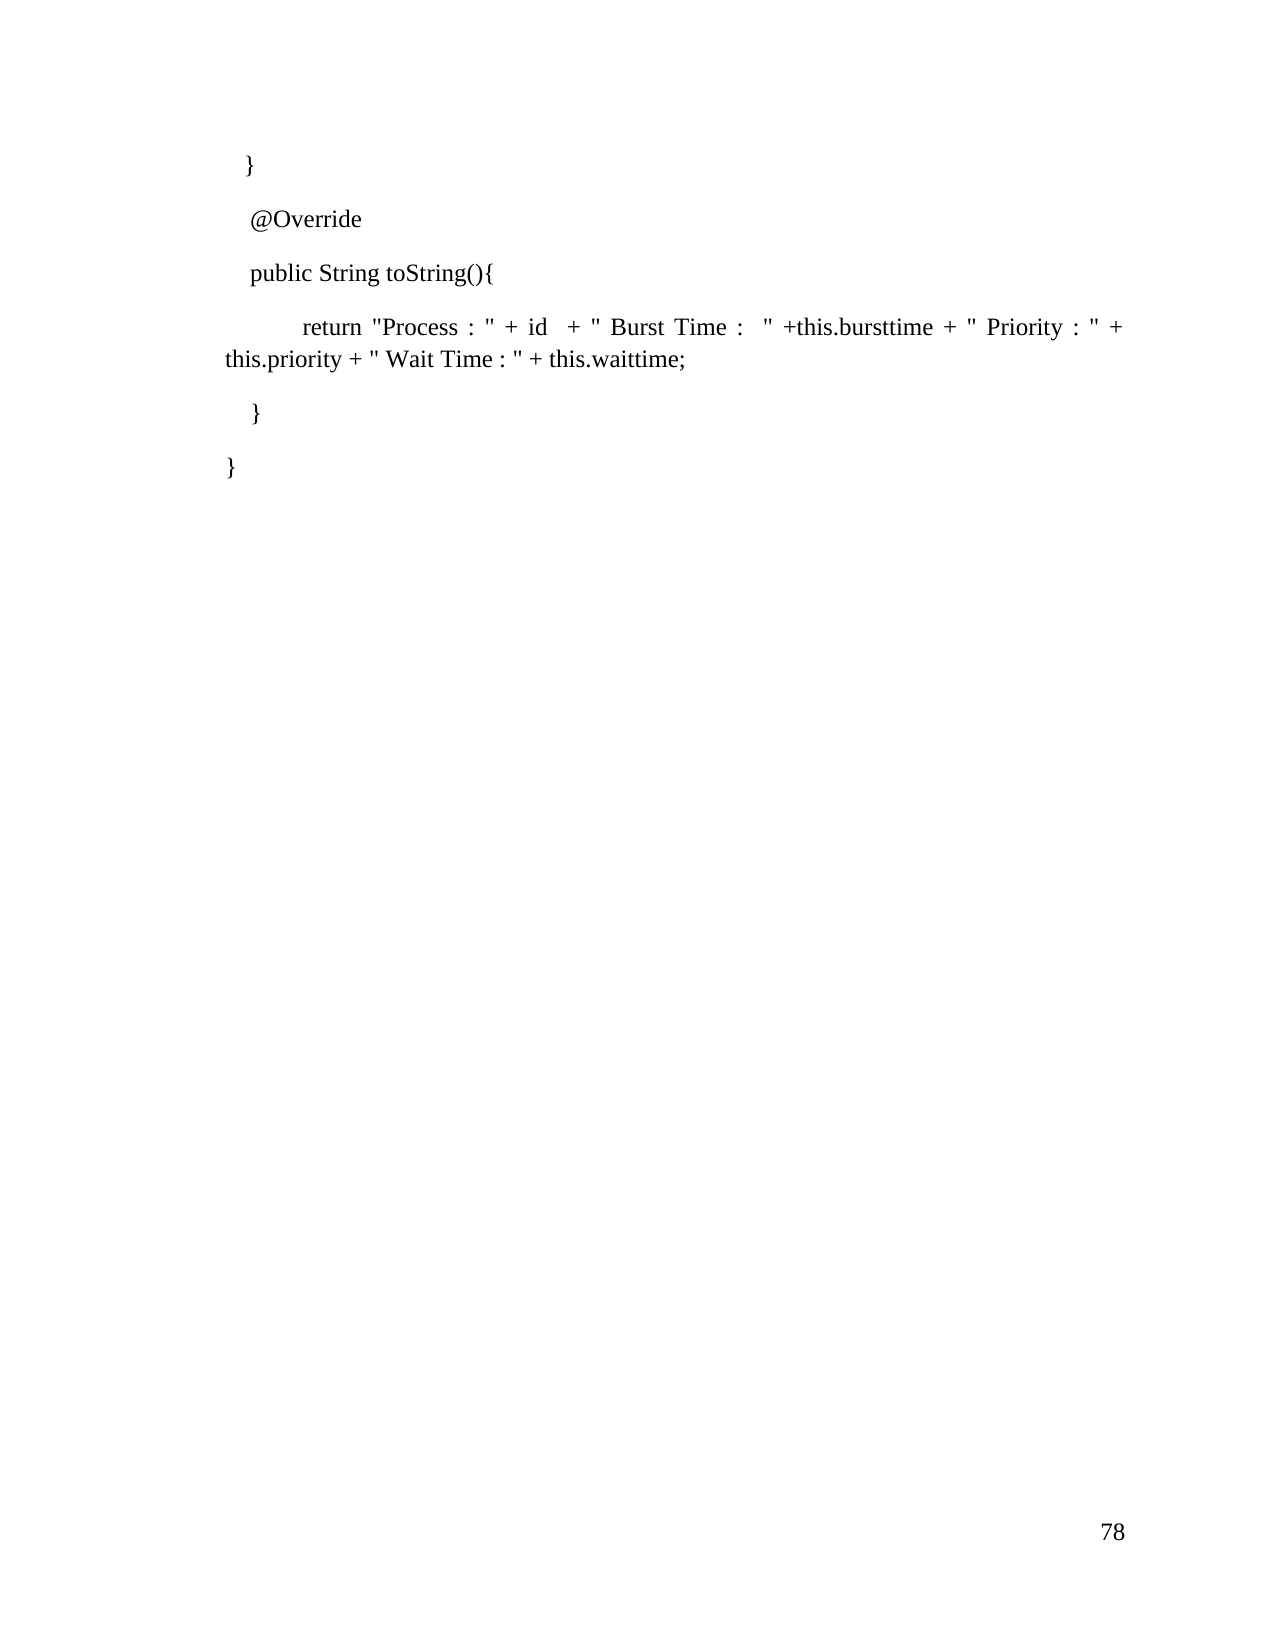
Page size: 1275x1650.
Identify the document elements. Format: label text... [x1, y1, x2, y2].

text public String toString(){ [225, 258, 1125, 286]
text } [225, 150, 1125, 179]
text } [225, 398, 1125, 427]
text return "Process : " + id + " Burst Time : " +this.bursttime + " Priority : " + this.priority + " Wait Time : " + this.waittime; [225, 312, 1125, 373]
text } [225, 452, 1125, 481]
text @Override [225, 204, 1125, 233]
